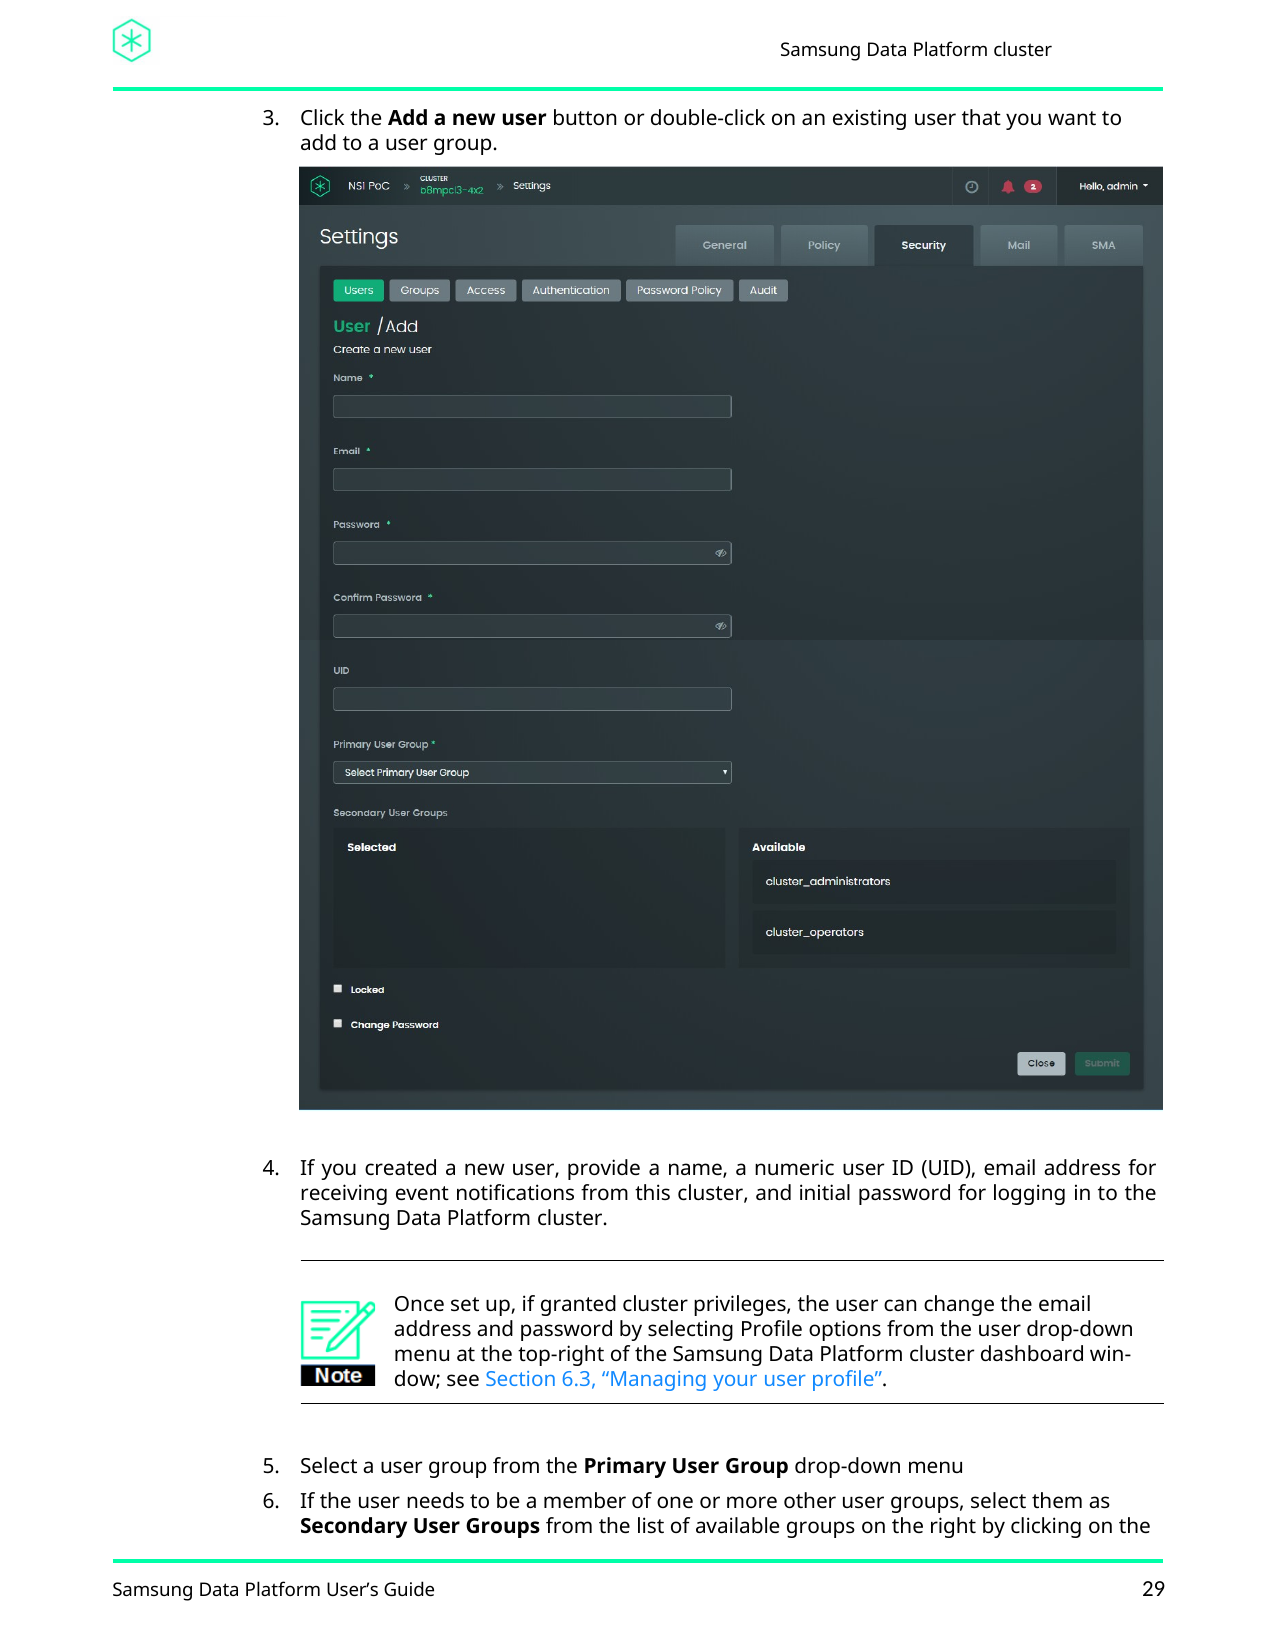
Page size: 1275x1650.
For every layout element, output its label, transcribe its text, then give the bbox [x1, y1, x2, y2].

picture [112, 16, 287, 65]
list Click the Add a new user button or double-click on an existing user that you want to add to a user group. [262, 105, 1144, 155]
list If you created a new user, provide a name, a numeric user ID (UID), email address for receiving event notifications from this cluster, and initial password for logging in to the Samsung Data Platform cluster. [262, 1155, 1157, 1230]
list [262, 1488, 1156, 1538]
text Once set up, if granted cluster privileges, the user can change the email address and password by selecting Profile options from the user drop-down menu at the top-right of the Samsung Data Platform cluster dashboard win- dow; see Section 6.3, “Managing your user profile”. [394, 1291, 1156, 1391]
picture [300, 1300, 375, 1386]
list Select a user group from the Primary User Group drop-down menu [262, 1451, 1175, 1479]
picture [299, 166, 1163, 1112]
